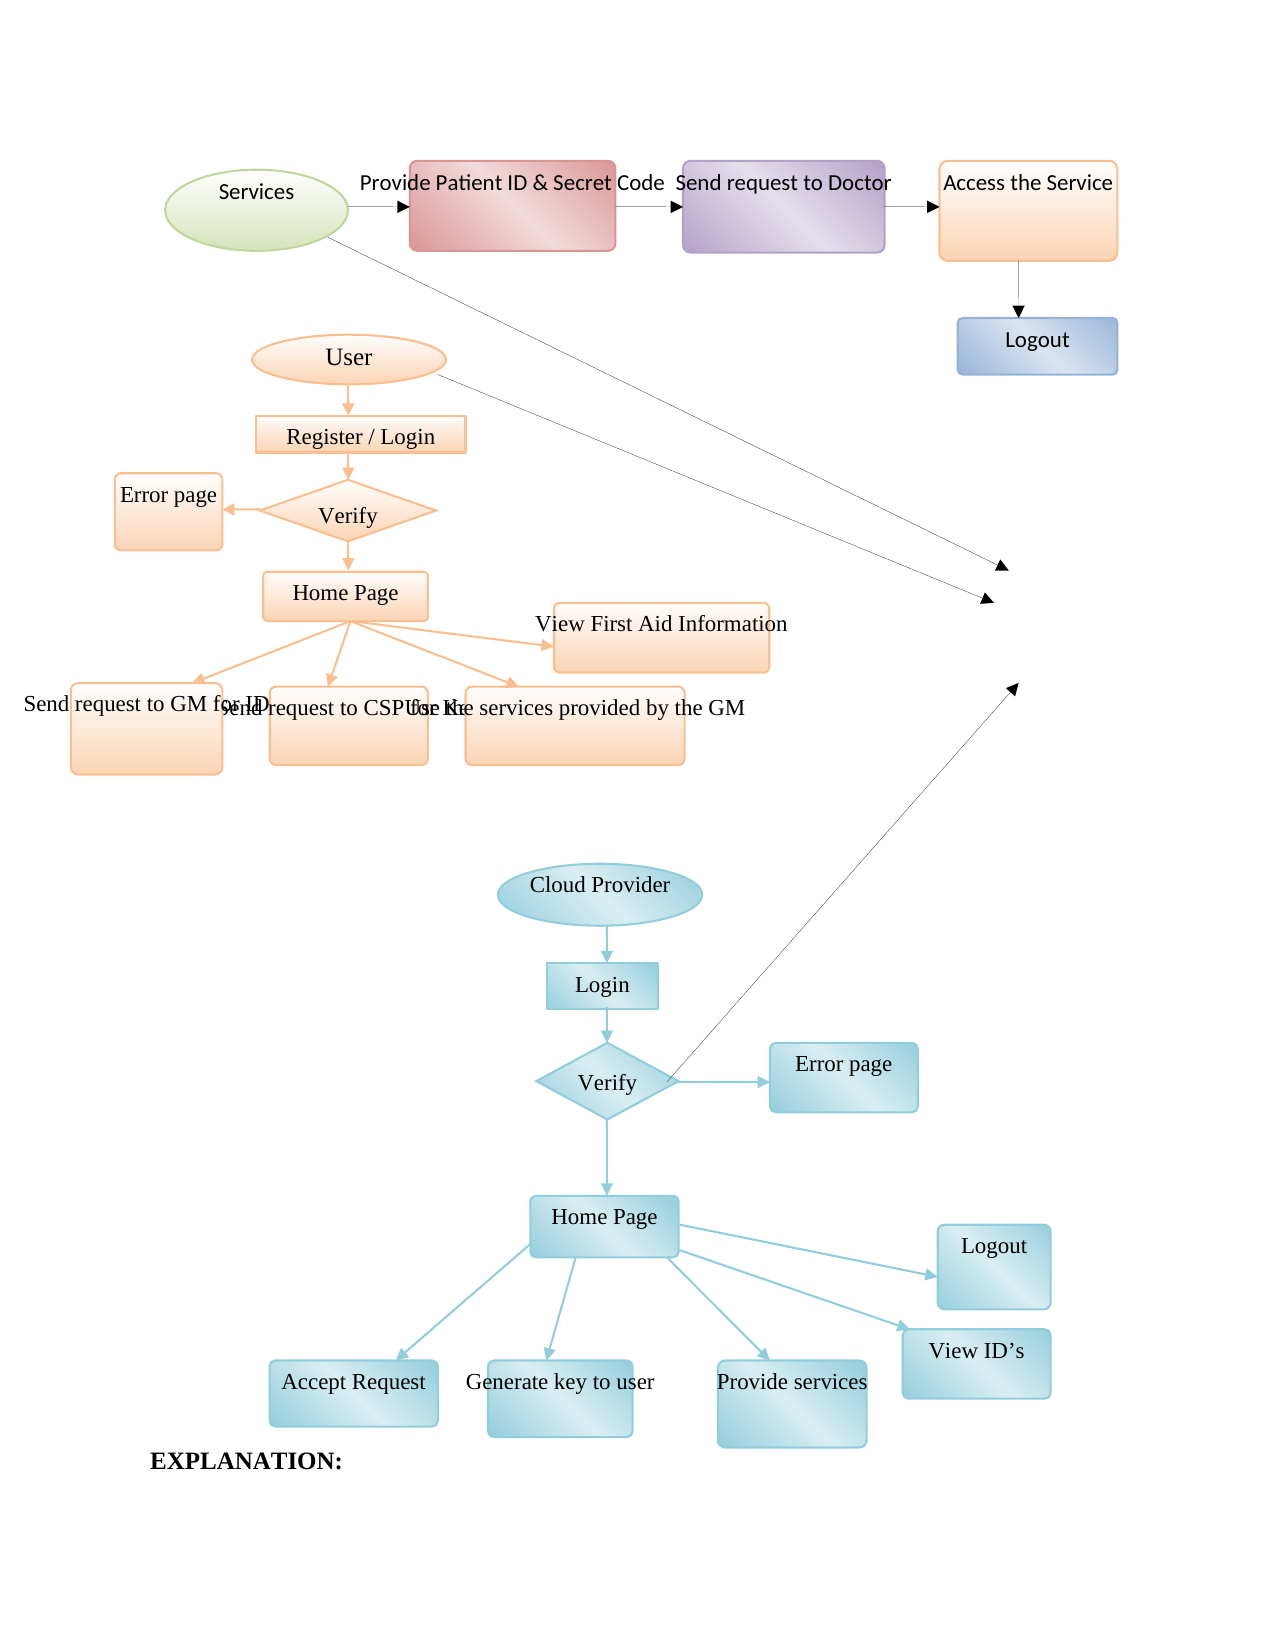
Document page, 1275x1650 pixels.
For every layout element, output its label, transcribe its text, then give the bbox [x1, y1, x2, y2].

text EXPLANATION: [150, 1446, 1125, 1474]
